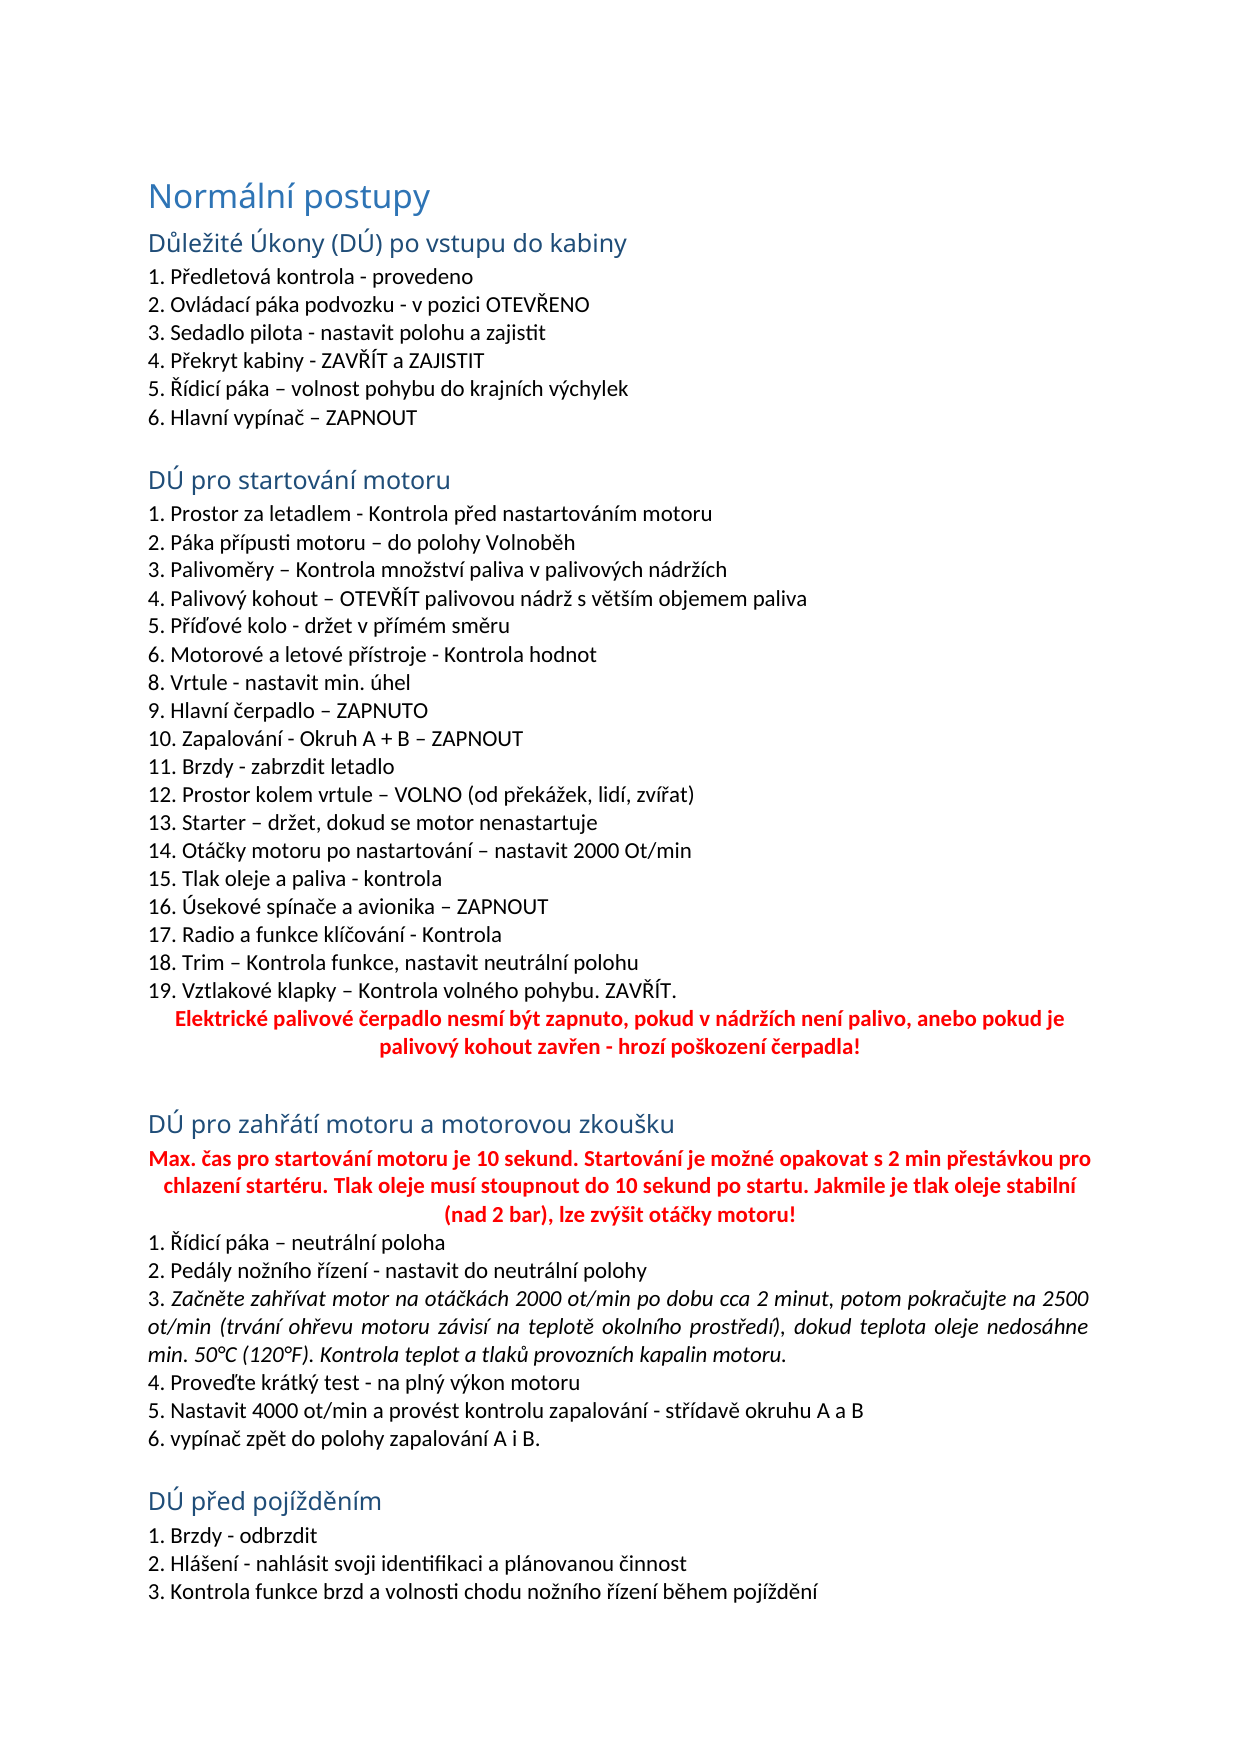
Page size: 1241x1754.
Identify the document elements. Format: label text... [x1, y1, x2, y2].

subtitle DÚ před pojížděním [148, 1484, 1093, 1518]
text 1. Brzdy - odbrzdit [148, 1521, 1093, 1549]
subtitle Důležité Úkony (DÚ) po vstupu do kabiny [148, 226, 1093, 260]
text 17. Radio a funkce klíčování - Kontrola [148, 920, 1093, 948]
text 15. Tlak oleje a paliva - kontrola [148, 864, 1093, 892]
text 3. Začněte zahřívat motor na otáčkách 2000 ot/min po dobu cca 2 minut, potom pokračujte na 2500 ot/min (trvání ohřevu motoru závisí na teplotě okolního prostředí), dokud teplota oleje nedosáhne min. 50°C (120°F). Kontrola teplot a tlaků provozních kapalin motoru. [148, 1284, 1093, 1368]
text 3. Kontrola funkce brzd a volnosti chodu nožního řízení během pojíždění [148, 1577, 1093, 1605]
text Max. čas pro startování motoru je 10 sekund. Startování je možné opakovat s 2 min přestávkou pro chlazení startéru. Tlak oleje musí stoupnout do 10 sekund po startu. Jakmile je tlak oleje stabilní (nad 2 bar), lze zvýšit otáčky motoru! [148, 1144, 1093, 1228]
text 6. Hlavní vypínač – ZAPNOUT [148, 403, 1093, 431]
text 12. Prostor kolem vrtule – VOLNO (od překážek, lidí, zvířat) [148, 780, 1093, 808]
text 13. Starter – držet, dokud se motor nenastartuje [148, 808, 1093, 836]
text 1. Předletová kontrola - provedeno [148, 262, 1093, 291]
text 16. Úsekové spínače a avionika – ZAPNOUT [148, 892, 1093, 920]
text 4. Palivový kohout – OTEVŘÍT palivovou nádrž s větším objemem paliva [148, 584, 1093, 612]
text 8. Vrtule - nastavit min. úhel [148, 668, 1093, 696]
subtitle DÚ pro zahřátí motoru a motorovou zkoušku [148, 1107, 1093, 1141]
subtitle Normální postupy [148, 173, 1093, 218]
text 2. Páka přípusti motoru – do polohy Volnoběh [148, 528, 1093, 556]
text 6. Motorové a letové přístroje - Kontrola hodnot [148, 640, 1093, 668]
subtitle DÚ pro startování motoru [148, 463, 1093, 497]
text 1. Prostor za letadlem - Kontrola před nastartováním motoru [148, 499, 1093, 528]
text 2. Ovládací páka podvozku - v pozici OTEVŘENO [148, 291, 1093, 318]
text 5. Řídicí páka – volnost pohybu do krajních výchylek [148, 374, 1093, 403]
text 14. Otáčky motoru po nastartování – nastavit 2000 Ot/min [148, 836, 1093, 864]
text Elektrické palivové čerpadlo nesmí být zapnuto, pokud v nádržích není palivo, anebo pokud je [148, 1004, 1093, 1032]
text palivový kohout zavřen - hrozí poškození čerpadla! [148, 1032, 1093, 1060]
text 19. Vztlakové klapky – Kontrola volného pohybu. ZAVŘÍT. [148, 976, 1093, 1004]
text 2. Pedály nožního řízení - nastavit do neutrální polohy [148, 1256, 1093, 1284]
text 6. vypínač zpět do polohy zapalování A i B. [148, 1424, 1093, 1452]
text 5. Nastavit 4000 ot/min a provést kontrolu zapalování - střídavě okruhu A a B [148, 1396, 1093, 1424]
text 2. Hlášení - nahlásit svoji identifikaci a plánovanou činnost [148, 1549, 1093, 1577]
text 9. Hlavní čerpadlo – ZAPNUTO [148, 696, 1093, 724]
text 4. Proveďte krátký test - na plný výkon motoru [148, 1368, 1093, 1396]
text 4. Překryt kabiny - ZAVŘÍT a ZAJISTIT [148, 347, 1093, 374]
text 3. Sedadlo pilota - nastavit polohu a zajistit [148, 318, 1093, 347]
text 3. Palivoměry – Kontrola množství paliva v palivových nádržích [148, 556, 1093, 584]
text 10. Zapalování - Okruh A + B – ZAPNOUT [148, 724, 1093, 752]
text 5. Příďové kolo - držet v přímém směru [148, 612, 1093, 640]
text 11. Brzdy - zabrzdit letadlo [148, 752, 1093, 780]
text 18. Trim – Kontrola funkce, nastavit neutrální polohu [148, 948, 1093, 976]
text 1. Řídicí páka – neutrální poloha [148, 1228, 1093, 1256]
